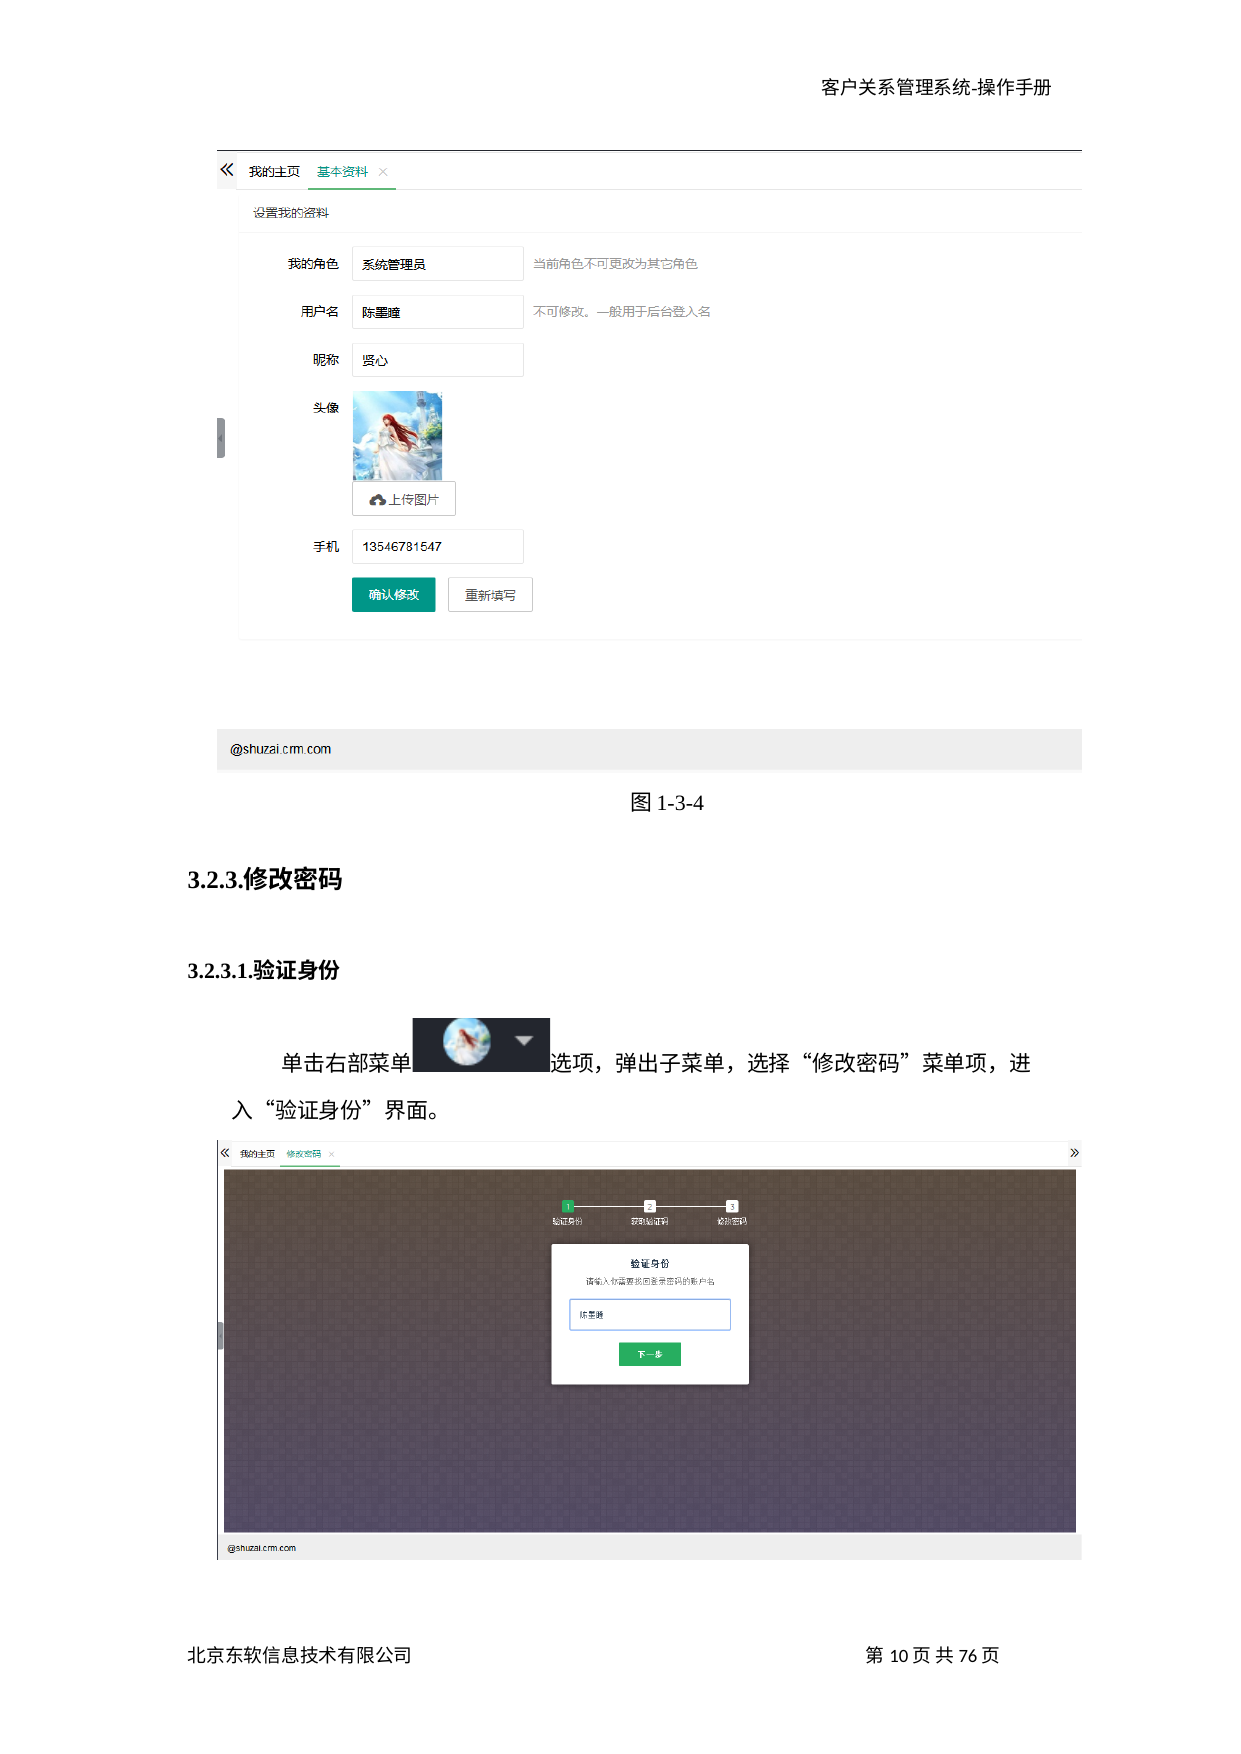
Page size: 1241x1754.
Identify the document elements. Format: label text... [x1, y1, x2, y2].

subtitle 3.2.3.修改密码 [187, 859, 1053, 896]
text 图1-3-4 [231, 785, 1053, 817]
picture [217, 1140, 1082, 1560]
picture [412, 1018, 550, 1072]
text 单击右部菜单选项，弹出子菜单，选择“修改密码”菜单项，进入“验证身份”界面。 [231, 1018, 1053, 1125]
subtitle 3.2.3.1.验证身份 [187, 953, 1053, 985]
picture [217, 150, 1082, 773]
